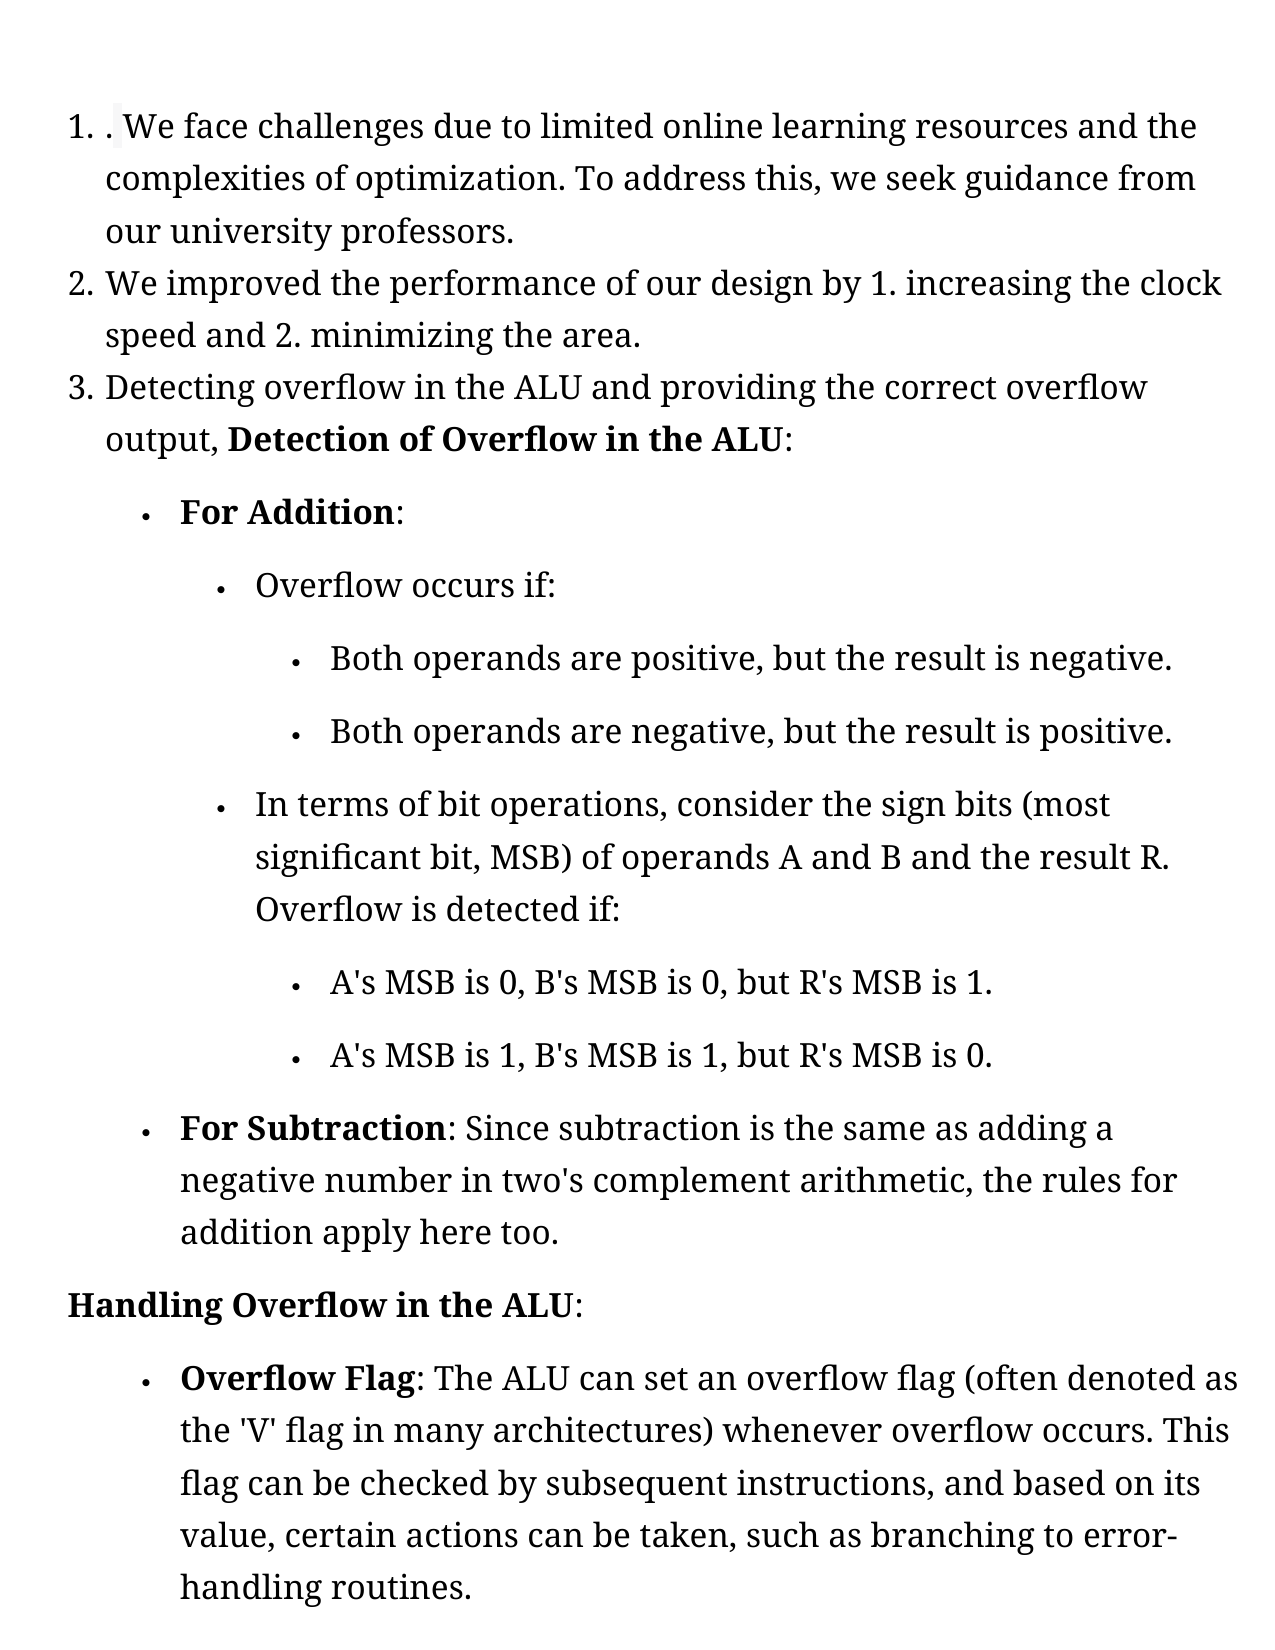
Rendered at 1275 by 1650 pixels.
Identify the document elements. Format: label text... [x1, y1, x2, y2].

list Both operands are negative, but the result is positive. [292, 708, 1245, 754]
text Handling Overflow in the ALU: [67, 1282, 1245, 1327]
list We improved the performance of our design by 1. increasing the clock speed and 2. minimizing the area. [67, 259, 1245, 357]
list . We face challenges due to limited online learning resources and the complexities of optimization. To address this, we seek guidance from our university professors. [67, 103, 1245, 253]
list Overflow Flag: The ALU can set an overflow flag (often denoted as the 'V' flag in many architectures) whenever overflow occurs. This flag can be checked by subsequent instructions, and based on its value, certain actions can be taken, such as branching to error-handling routines. [142, 1355, 1245, 1609]
list Detecting overflow in the ALU and providing the correct overflow output, Detection of Overflow in the ALU: [67, 364, 1245, 462]
list A's MSB is 0, B's MSB is 0, but R's MSB is 1. [292, 959, 1245, 1004]
list A's MSB is 1, B's MSB is 1, but R's MSB is 0. [292, 1032, 1245, 1077]
list For Subtraction: Since subtraction is the same as adding a negative number in two's complement arithmetic, the rules for addition apply here too. [142, 1105, 1245, 1254]
list For Addition: [142, 489, 1245, 534]
list Both operands are positive, but the result is negative. [292, 635, 1245, 681]
list In terms of bit operations, consider the sign bits (most significant bit, MSB) of operands A and B and the result R. Overflow is detected if: [217, 781, 1245, 931]
list Overflow occurs if: [217, 562, 1245, 608]
